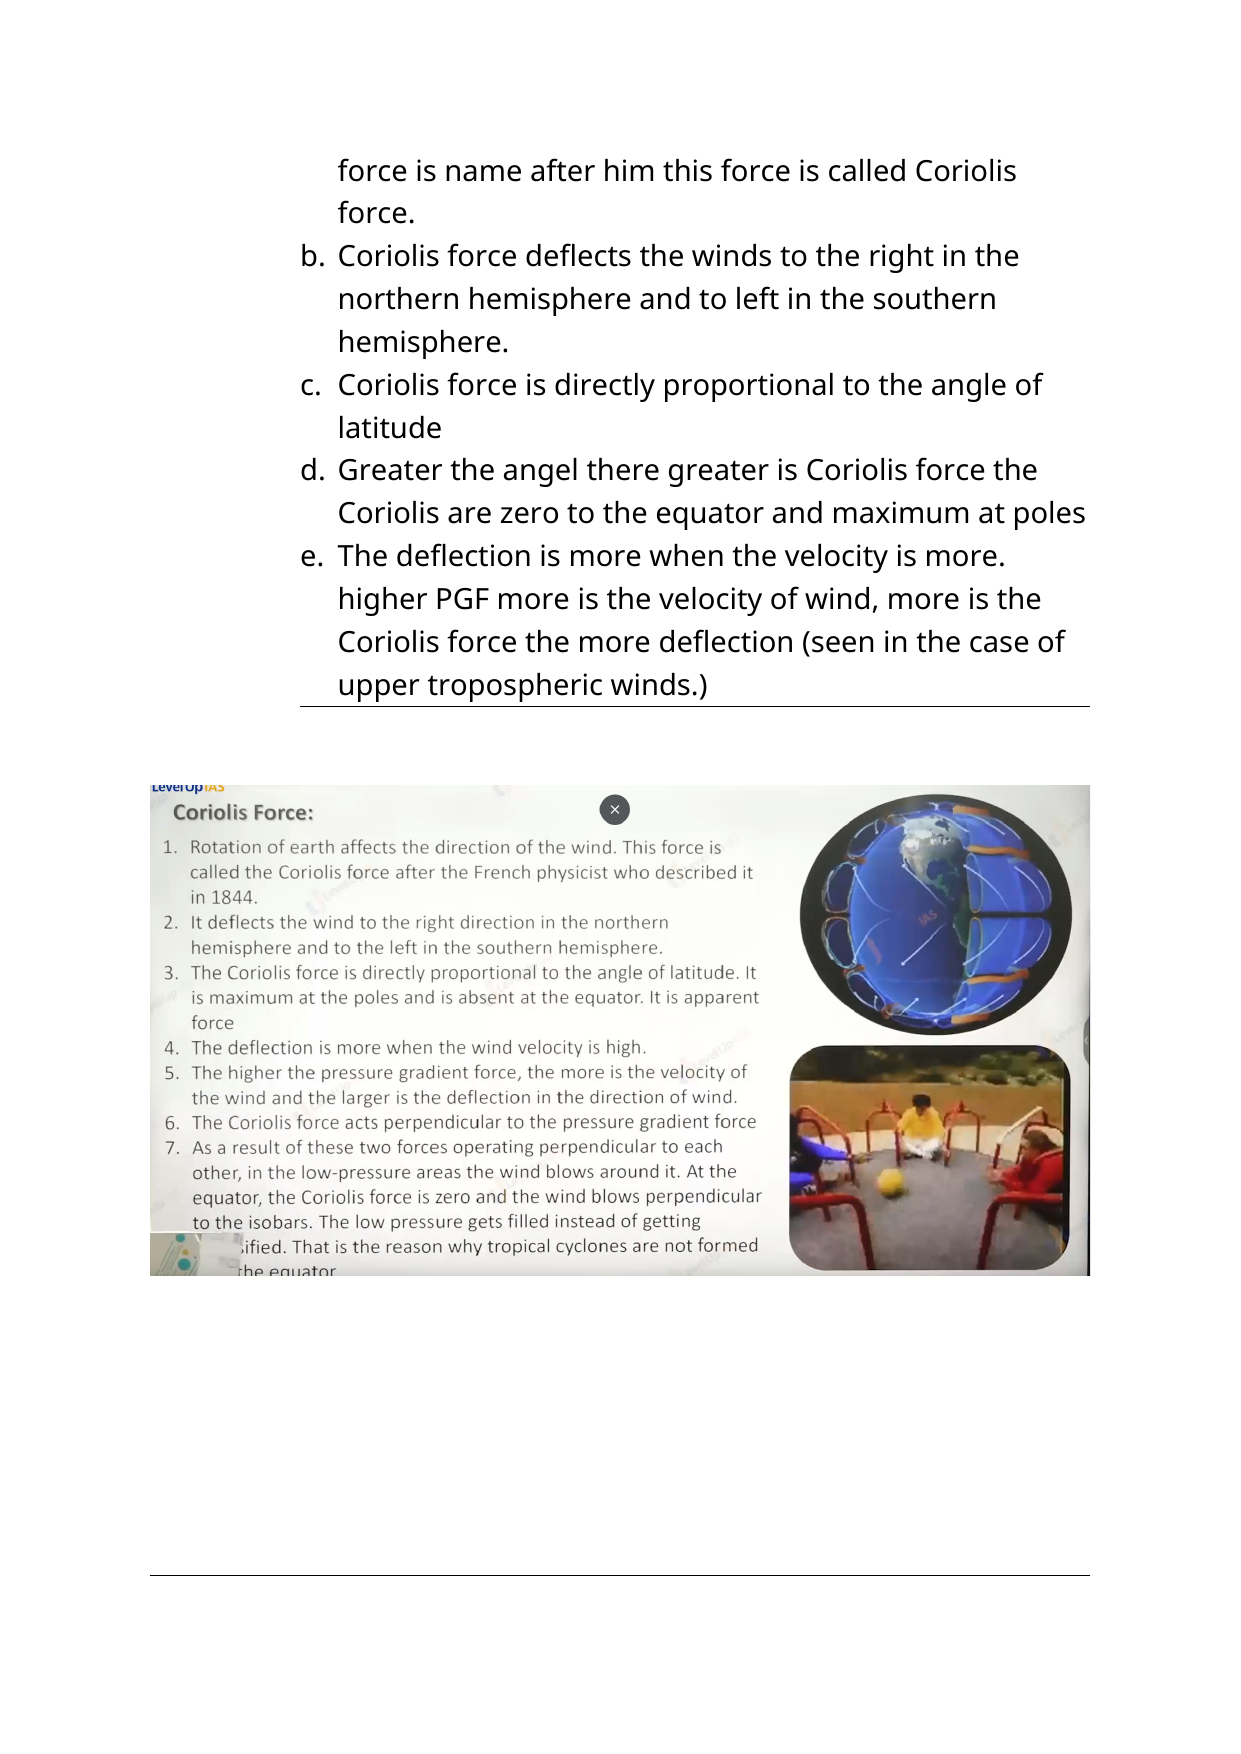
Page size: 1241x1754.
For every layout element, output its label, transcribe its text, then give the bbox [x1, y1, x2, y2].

list Coriolis force is directly proportional to the angle of latitude [300, 364, 1090, 447]
list The deflection is more when the velocity is more. higher PGF more is the velocity of wind, more is the Coriolis force the more deflection (seen in the case of upper tropospheric winds.) [300, 535, 1090, 706]
picture [150, 785, 1091, 1276]
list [300, 150, 1090, 232]
list Coriolis force deflects the winds to the right in the northern hemisphere and to left in the southern hemisphere. [300, 236, 1090, 361]
list Greater the angel there greater is Coriolis force the Coriolis are zero to the equator and maximum at poles [300, 450, 1090, 532]
